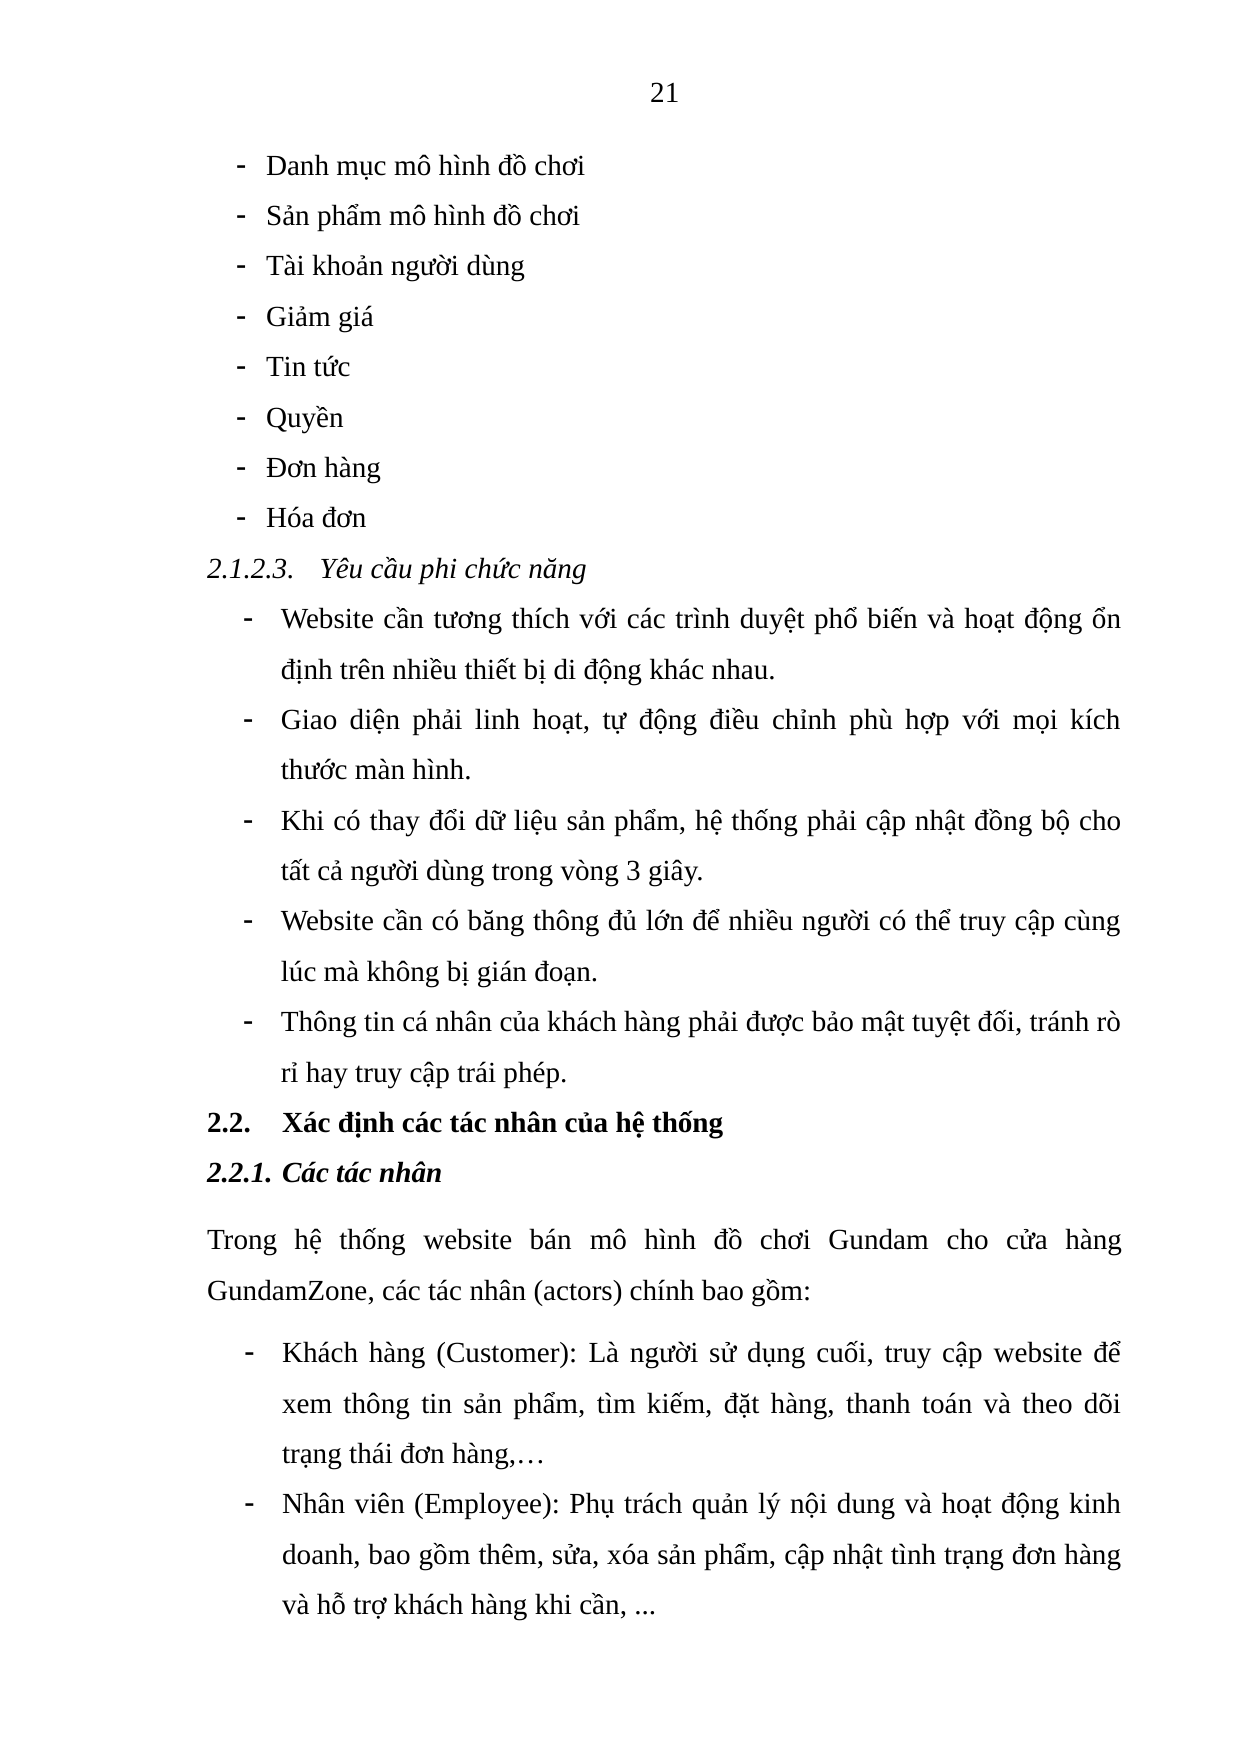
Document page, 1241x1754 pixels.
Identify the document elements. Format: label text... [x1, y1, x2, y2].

list Danh mục mô hình đồ chơi [236, 148, 1122, 181]
list Khách hàng (Customer): Là người sử dụng cuối, truy cập website để xem thông tin sản phẩm, tìm kiếm, đặt hàng, thanh toán và theo dõi trạng thái đơn hàng,… [244, 1335, 1122, 1470]
list Tài khoản người dùng [236, 248, 1122, 282]
list Thông tin cá nhân của khách hàng phải được bảo mật tuyệt đối, tránh rò rỉ hay truy cập trái phép. [243, 1004, 1122, 1088]
list Tin tức [236, 349, 1122, 383]
list Giảm giá [236, 299, 1122, 333]
list Xác định các tác nhân của hệ thống [207, 1105, 1122, 1138]
list Sản phẩm mô hình đồ chơi [236, 198, 1122, 232]
list Website cần tương thích với các trình duyệt phổ biến và hoạt động ổn định trên nhiều thiết bị di động khác nhau. [243, 601, 1122, 685]
list Hóa đơn [236, 501, 1122, 534]
list Giao diện phải linh hoạt, tự động điều chỉnh phù hợp với mọi kích thước màn hình. [243, 702, 1122, 786]
list Các tác nhân [207, 1155, 1122, 1189]
list Khi có thay đổi dữ liệu sản phẩm, hệ thống phải cập nhật đồng bộ cho tất cả người dùng trong vòng 3 giây. [243, 803, 1122, 887]
list Quyền [236, 400, 1122, 433]
list Đơn hàng [236, 450, 1122, 484]
list Nhân viên (Employee): Phụ trách quản lý nội dung và hoạt động kinh doanh, bao gồm thêm, sửa, xóa sản phẩm, cập nhật tình trạng đơn hàng và hỗ trợ khách hàng khi cần, ... [244, 1486, 1122, 1621]
list Website cần có băng thông đủ lớn để nhiều người có thể truy cập cùng lúc mà không bị gián đoạn. [243, 903, 1122, 987]
text Trong hệ thống website bán mô hình đồ chơi Gundam cho cửa hàng GundamZone, các tác nhân (actors) chính bao gồm: [207, 1222, 1122, 1306]
list Yêu cầu phi chức năng [207, 551, 1122, 584]
